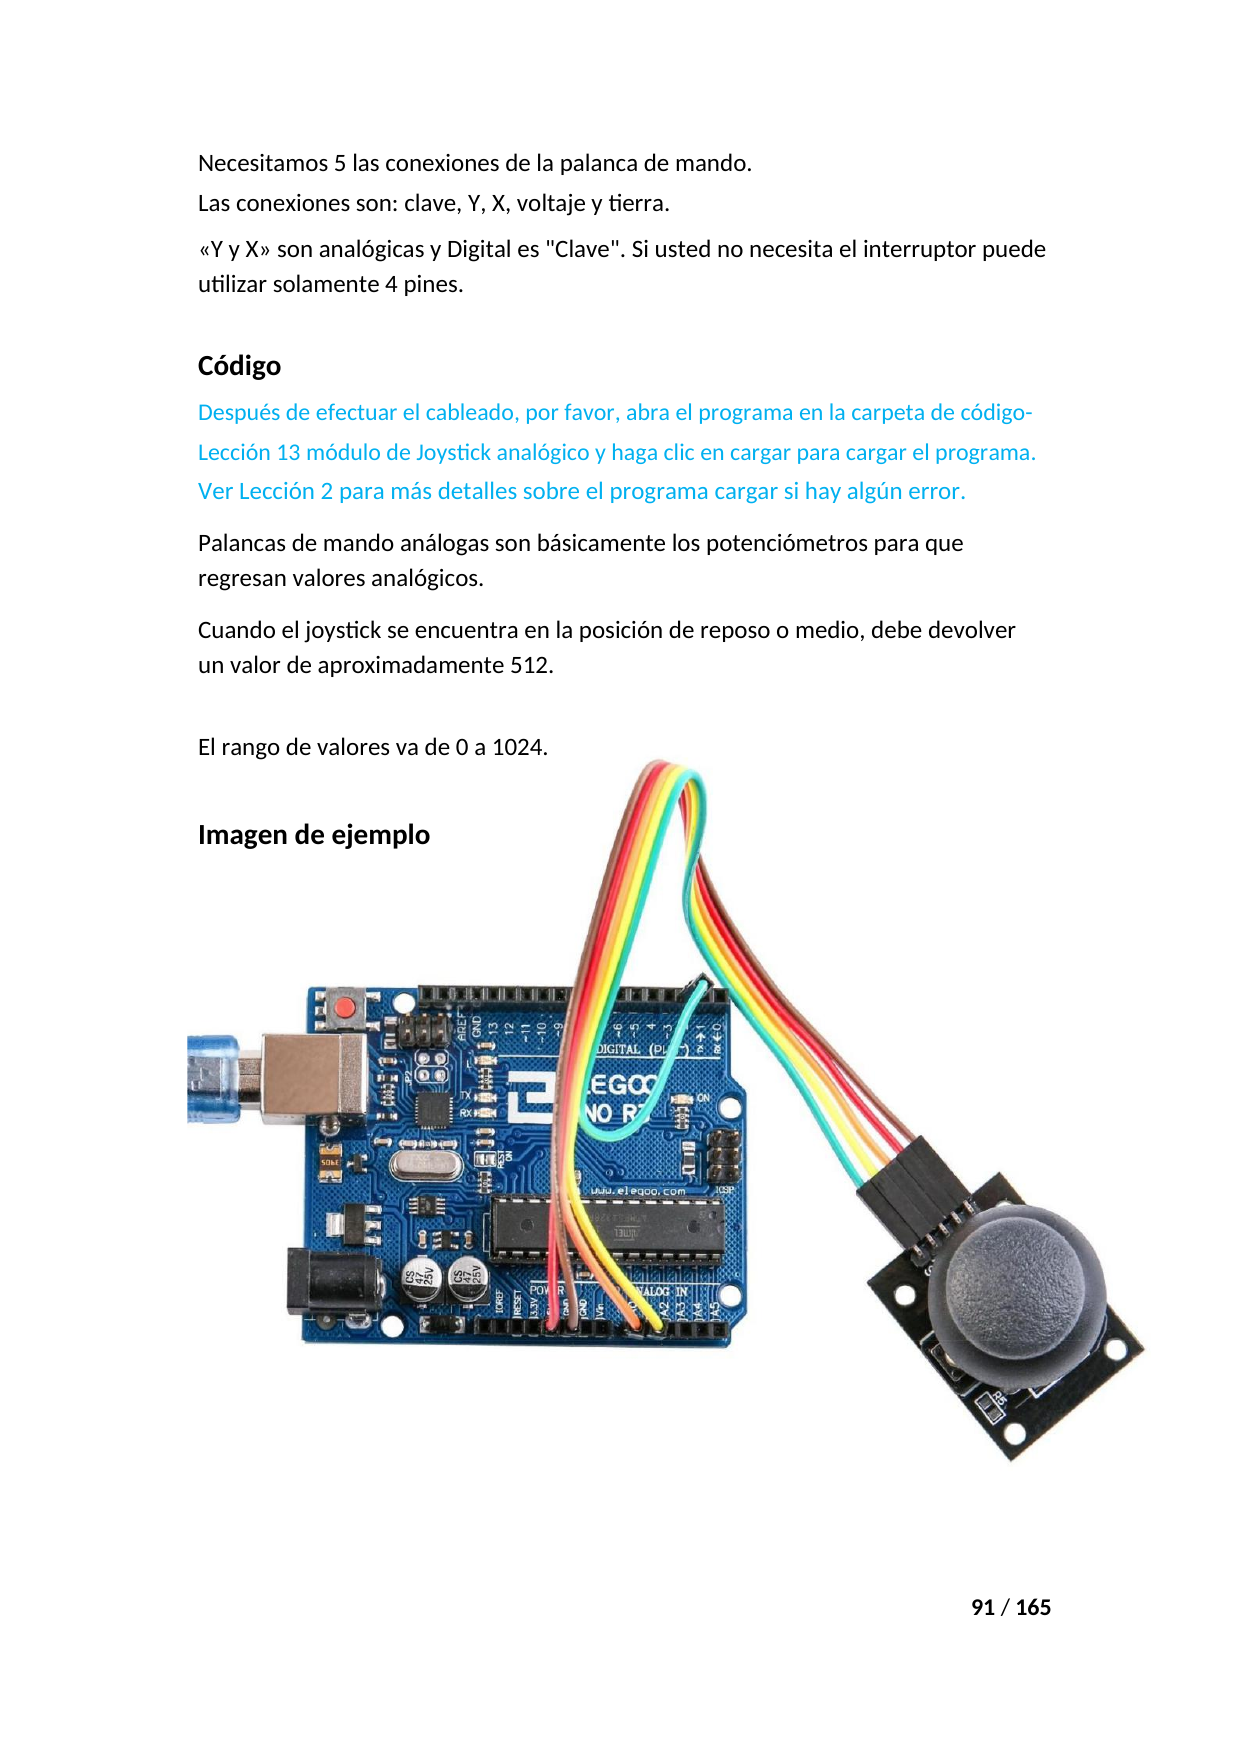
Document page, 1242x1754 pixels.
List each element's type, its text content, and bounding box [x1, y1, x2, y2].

text Las conexiones son: clave, Y, X, voltaje y tierra. [198, 187, 1092, 218]
text El rango de valores va de 0 a 1024. [198, 731, 1092, 761]
text Código [198, 347, 1092, 382]
text «Y y X» son analógicas y Digital es "Clave". Si usted no necesita el interruptor puede utilizar solamente 4 pines. [198, 233, 1051, 299]
text Necesitamos 5 las conexiones de la palanca de mando. [198, 147, 1092, 177]
text Imagen de ejemplo [198, 816, 1092, 852]
text Después de efectuar el cableado, por favor, abra el programa en la carpeta de código- [198, 397, 1092, 426]
picture [187, 658, 1154, 1672]
text Ver Lección 2 para más detalles sobre el programa cargar si hay algún error. [198, 475, 1092, 506]
text Cuando el joystick se encuentra en la posición de reposo o medio, debe devolver un valor de aproximadamente 512. [198, 614, 1038, 679]
text 91 / 165 [971, 1592, 1092, 1621]
text Palancas de mando análogas son básicamente los potenciómetros para que regresan valores analógicos. [198, 527, 1041, 592]
text Lección 13 módulo de Joystick analógico y haga clic en cargar para cargar el programa. [198, 437, 1092, 466]
